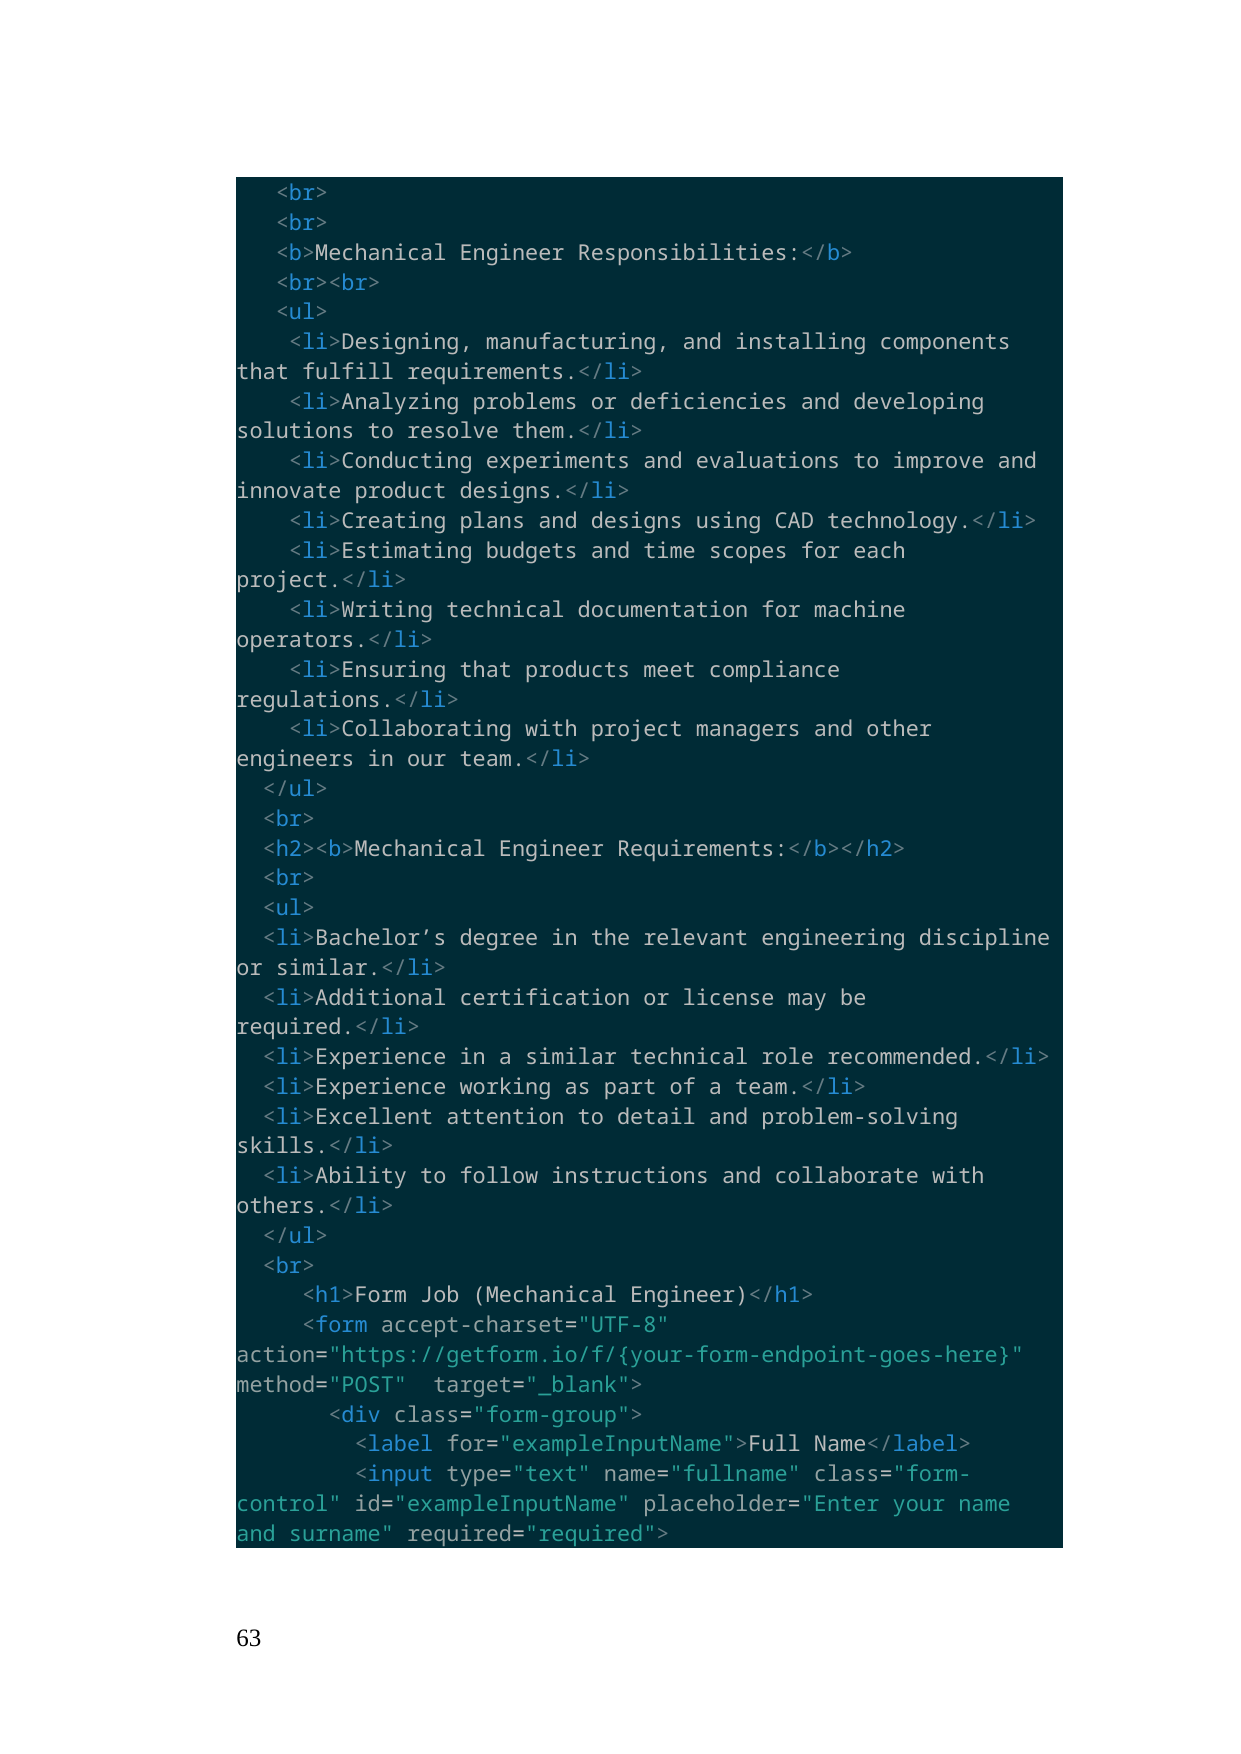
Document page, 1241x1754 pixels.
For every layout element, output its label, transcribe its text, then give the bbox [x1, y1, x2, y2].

text <br> [236, 177, 1063, 207]
text <li>Additional certification or license may be required.</li> [236, 982, 1063, 1041]
text </ul> [236, 1220, 1063, 1250]
text <li>Designing, manufacturing, and installing components that fulfill requirements.</li> [236, 326, 1063, 386]
text <li>Estimating budgets and time scopes for each project.</li> [236, 535, 1063, 594]
text <br> [236, 1250, 1063, 1279]
text <label for="exampleInputName">Full Name</label> [236, 1428, 1063, 1458]
text <li>Conducting experiments and evaluations to improve and innovate product designs.</li> [236, 445, 1063, 505]
text <br><br> [236, 267, 1063, 296]
text <li>Collaborating with project managers and other engineers in our team.</li> [236, 713, 1063, 773]
text <h2><b>Mechanical Engineer Requirements:</b></h2> [236, 833, 1063, 862]
text <li>Analyzing problems or deficiencies and developing solutions to resolve them.</li> [236, 386, 1063, 445]
text <ul> [236, 892, 1063, 922]
text <ul> [236, 296, 1063, 326]
text <br> [236, 803, 1063, 833]
text <li>Creating plans and designs using CAD technology.</li> [236, 505, 1063, 535]
text <br> [236, 862, 1063, 892]
text <li>Writing technical documentation for machine operators.</li> [236, 594, 1063, 654]
text <br> [236, 207, 1063, 237]
text <li>Bachelor’s degree in the relevant engineering discipline or similar.</li> [236, 922, 1063, 982]
text <input type="text" name="fullname" class="form-control" id="exampleInputName" placeholder="Enter your name and surname" required="required"> [236, 1458, 1063, 1548]
text <form accept-charset="UTF-8" action="https://getform.io/f/{your-form-endpoint-goes-here}" method="POST" target="_blank"> [236, 1309, 1063, 1399]
text <b>Mechanical Engineer Responsibilities:</b> [236, 237, 1063, 267]
text <li>Excellent attention to detail and problem-solving skills.</li> [236, 1101, 1063, 1160]
text <li>Experience working as part of a team.</li> [236, 1071, 1063, 1101]
text <div class="form-group"> [236, 1399, 1063, 1428]
text <li>Experience in a similar technical role recommended.</li> [236, 1041, 1063, 1071]
text </ul> [236, 773, 1063, 803]
text <h1>Form Job (Mechanical Engineer)</h1> [236, 1279, 1063, 1309]
text <li>Ability to follow instructions and collaborate with others.</li> [236, 1160, 1063, 1220]
text <li>Ensuring that products meet compliance regulations.</li> [236, 654, 1063, 713]
